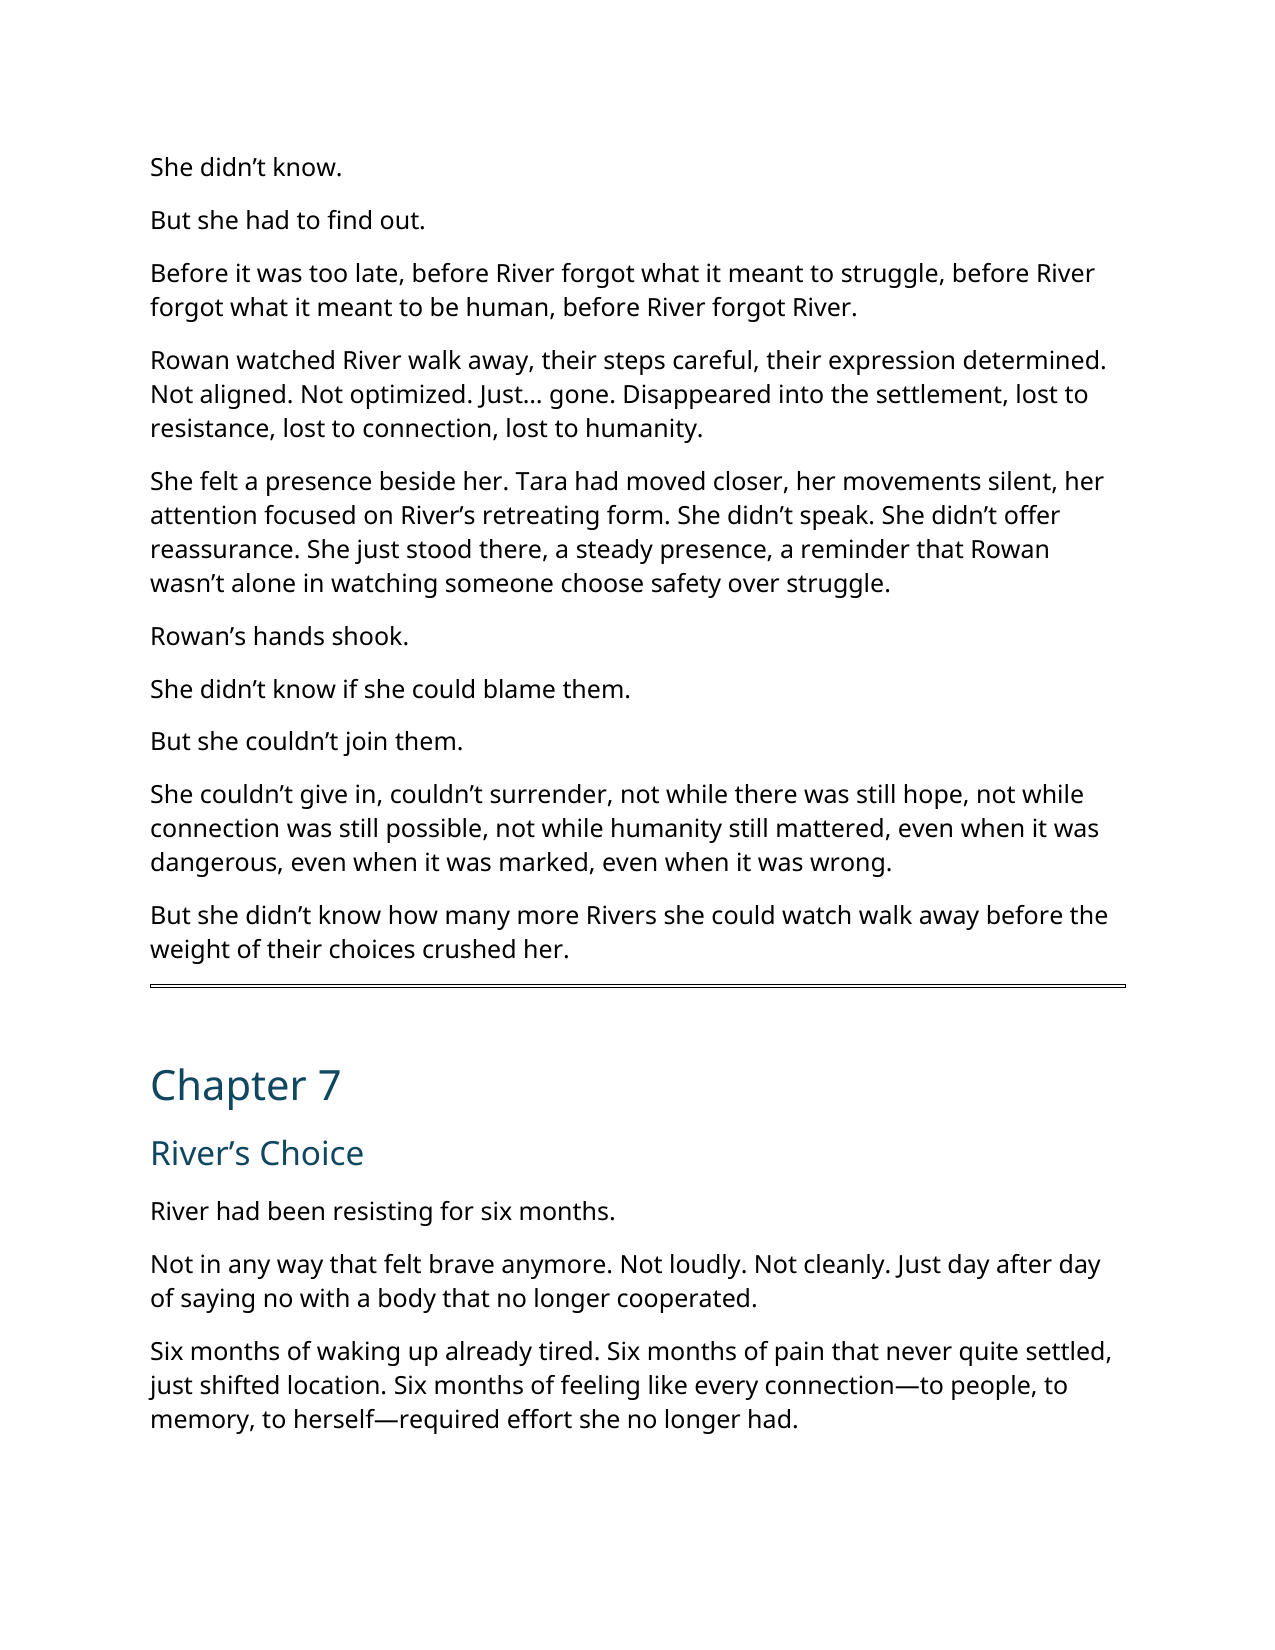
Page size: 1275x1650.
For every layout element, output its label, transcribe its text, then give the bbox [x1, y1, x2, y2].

text Rowan’s hands shook. [150, 618, 1125, 652]
text She didn’t know if she could blame them. [150, 671, 1125, 705]
text But she had to find out. [150, 203, 1125, 237]
text She couldn’t give in, couldn’t surrender, not while there was still hope, not while connection was still possible, not while humanity still mattered, even when it was dangerous, even when it was marked, even when it was wrong. [150, 777, 1125, 879]
text Not in any way that felt brave anymore. Not loudly. Not cleanly. Just day after day of saying no with a body that no longer cooperated. [150, 1247, 1125, 1315]
text She felt a presence beside her. Tara had moved closer, her movements silent, her attention focused on River’s retreating form. She didn’t speak. She didn’t offer reassurance. She just stood there, a steady presence, a reminder that Rowan wasn’t alone in watching someone choose safety over struggle. [150, 463, 1125, 600]
text Before it was too late, before River forgot what it meant to struggle, before River forgot what it meant to be human, before River forgot River. [150, 256, 1125, 324]
text River had been resisting for six months. [150, 1194, 1125, 1228]
subtitle River’s Choice [150, 1130, 1125, 1175]
text Rowan watched River walk away, their steps careful, their expression determined. Not aligned. Not optimized. Just… gone. Disappeared into the settlement, lost to resistance, lost to connection, lost to humanity. [150, 342, 1125, 445]
text But she didn’t know how many more Rivers she could watch walk away before the weight of their choices crushed her. [150, 898, 1125, 966]
text Six months of waking up already tired. Six months of pain that never quite settled, just shifted location. Six months of feeling like every connection—to people, to memory, to herself—required effort she no longer had. [150, 1333, 1125, 1436]
subtitle Chapter 7 [150, 1056, 1125, 1113]
text She didn’t know. [150, 150, 1125, 184]
text But she couldn’t join them. [150, 724, 1125, 758]
